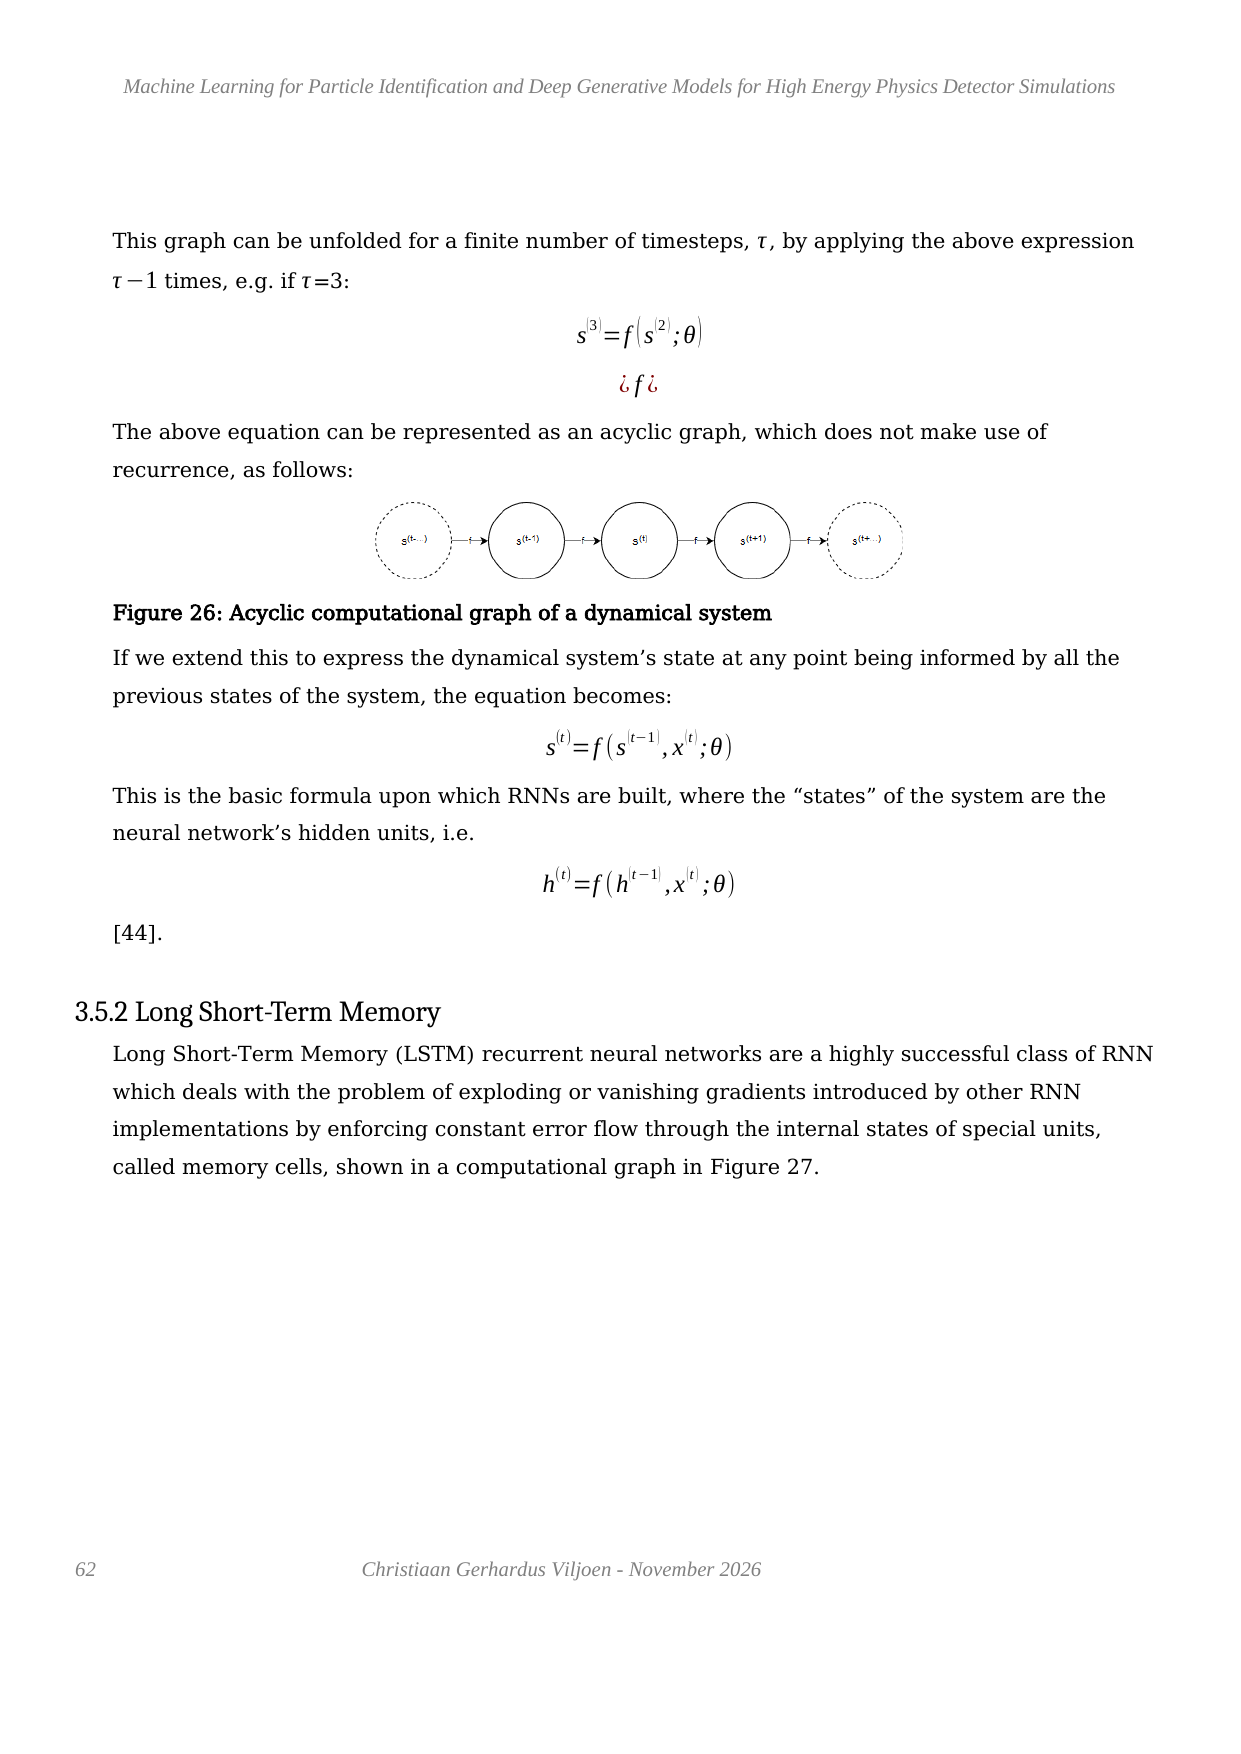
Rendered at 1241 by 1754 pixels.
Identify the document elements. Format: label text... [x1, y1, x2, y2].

text This graph can be unfolded for a finite number of timesteps, , by applying the above expression times, e.g. if =3: [112, 227, 1165, 294]
subtitle Long Short-Term Memory [75, 995, 1165, 1029]
text If we extend this to express the dynamical system’s state at any point being informed by all the previous states of the system, the equation becomes: [112, 645, 1165, 708]
text . [112, 920, 1165, 945]
picture [375, 502, 903, 579]
text This is the basic formula upon which RNNs are built, where the “states” of the system are the neural network’s hidden units, i.e. [112, 783, 1165, 845]
text The above equation can be represented as an acyclic graph, which does not make use of recurrence, as follows: [112, 419, 1165, 482]
